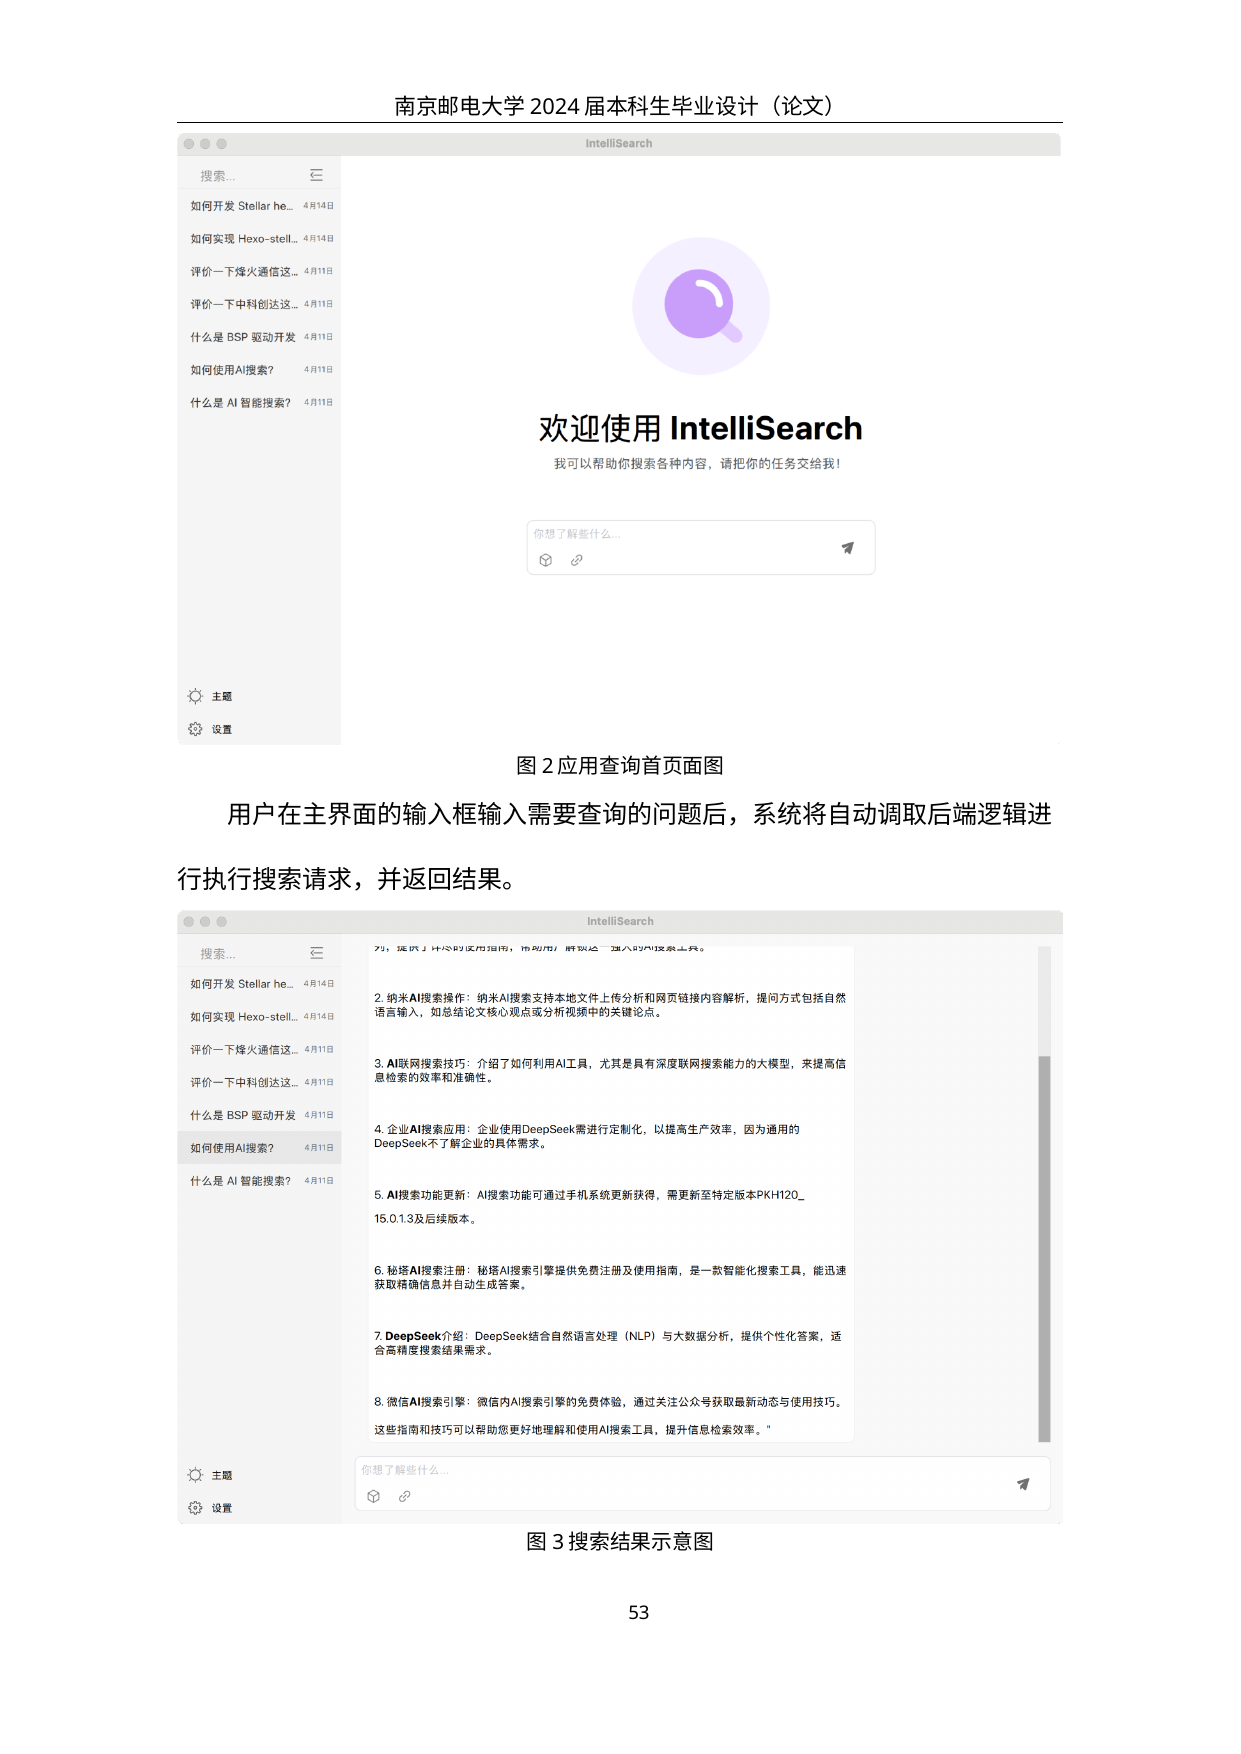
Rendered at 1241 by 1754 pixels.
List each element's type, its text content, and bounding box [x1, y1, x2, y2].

picture [177, 133, 1061, 745]
text 用户在主界面的输入框输入需要查询的问题后，系统将自动调取后端逻辑进行执行搜索请求，并返回结果。 [177, 780, 1063, 910]
text 图 2应用查询首页面图 [177, 748, 1063, 780]
picture [177, 910, 1063, 1524]
text 图 3搜索结果示意图 [177, 1524, 1063, 1556]
